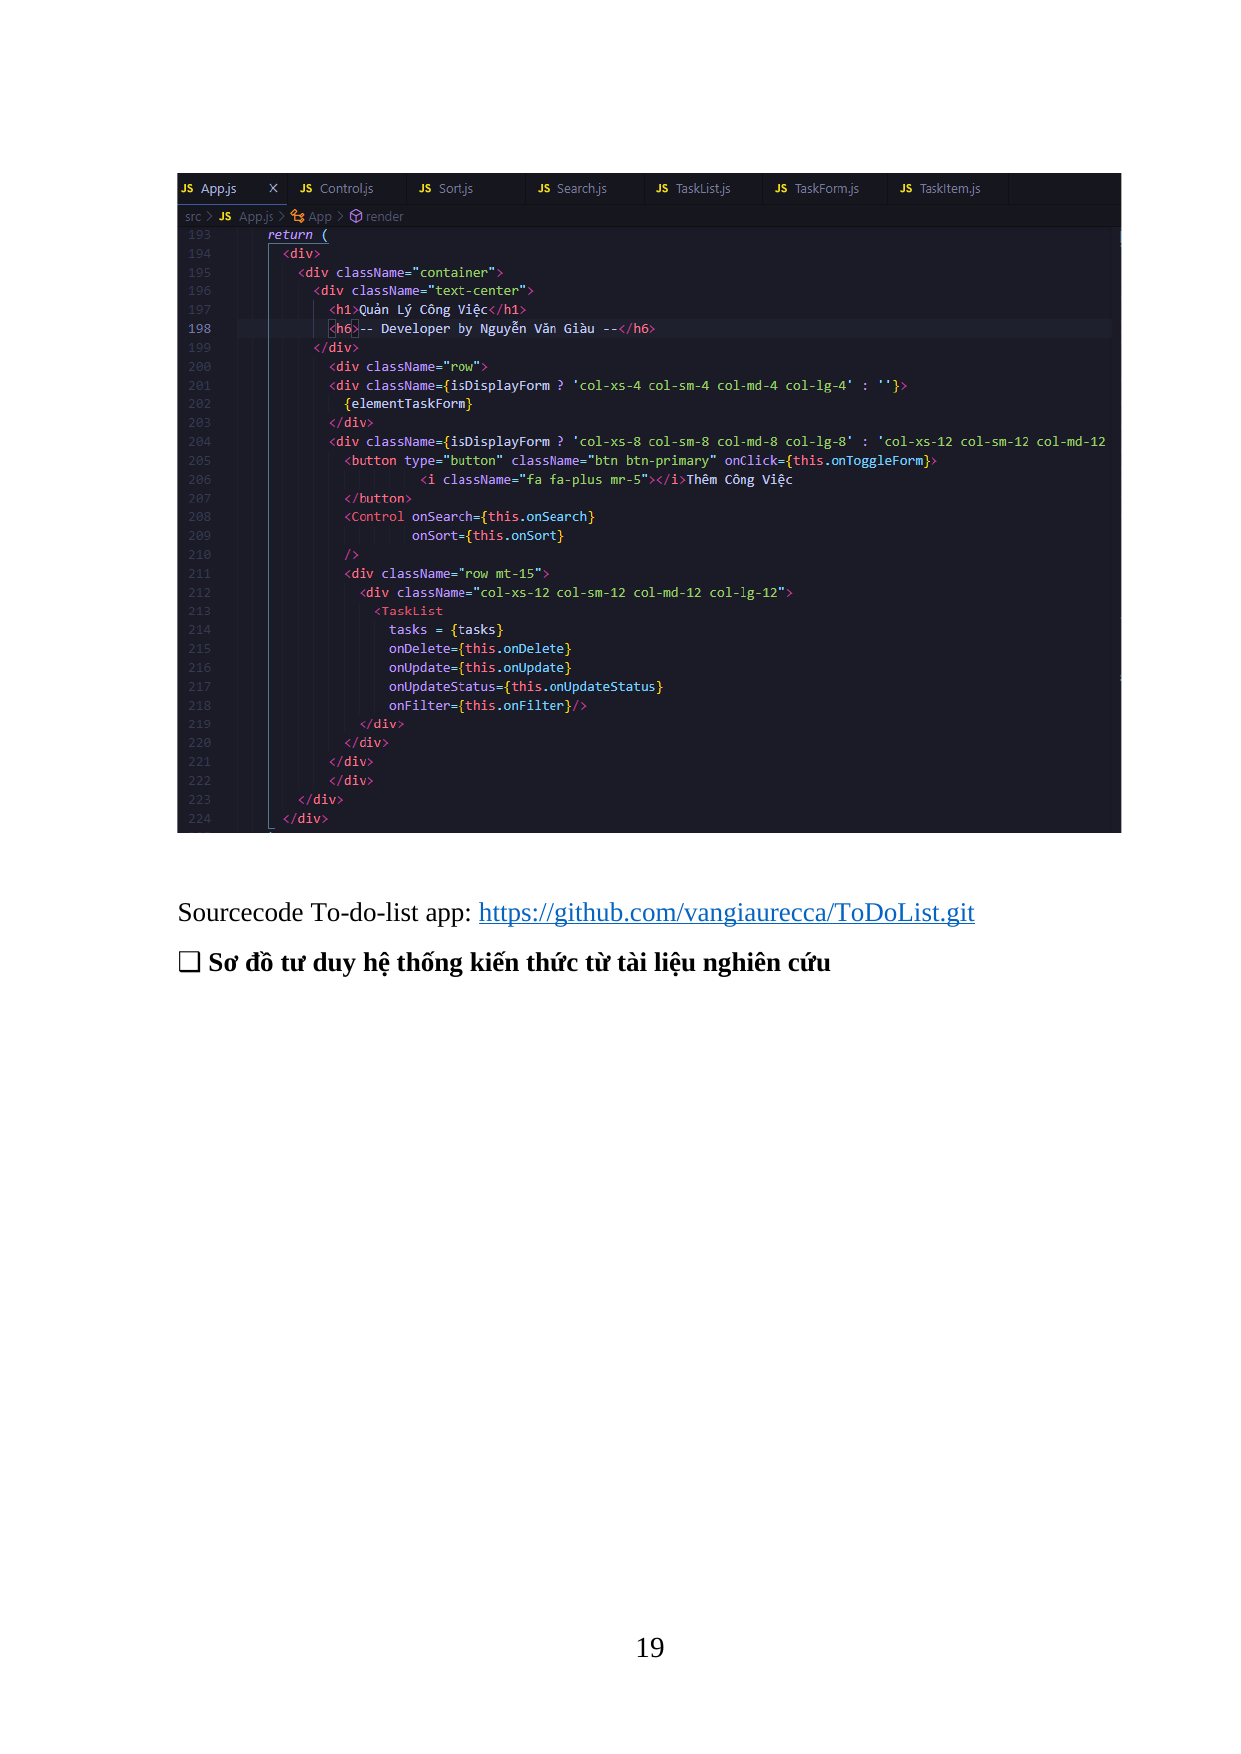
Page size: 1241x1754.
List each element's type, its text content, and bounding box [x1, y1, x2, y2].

text ❑ Sơ đồ tư duy hệ thống kiến thức từ tài liệu nghiên cứu [177, 943, 1122, 979]
picture [177, 173, 1122, 833]
text Sourcecode To-do-list app: https://github.com/vangiaurecca/ToDoList.git [177, 896, 1122, 927]
